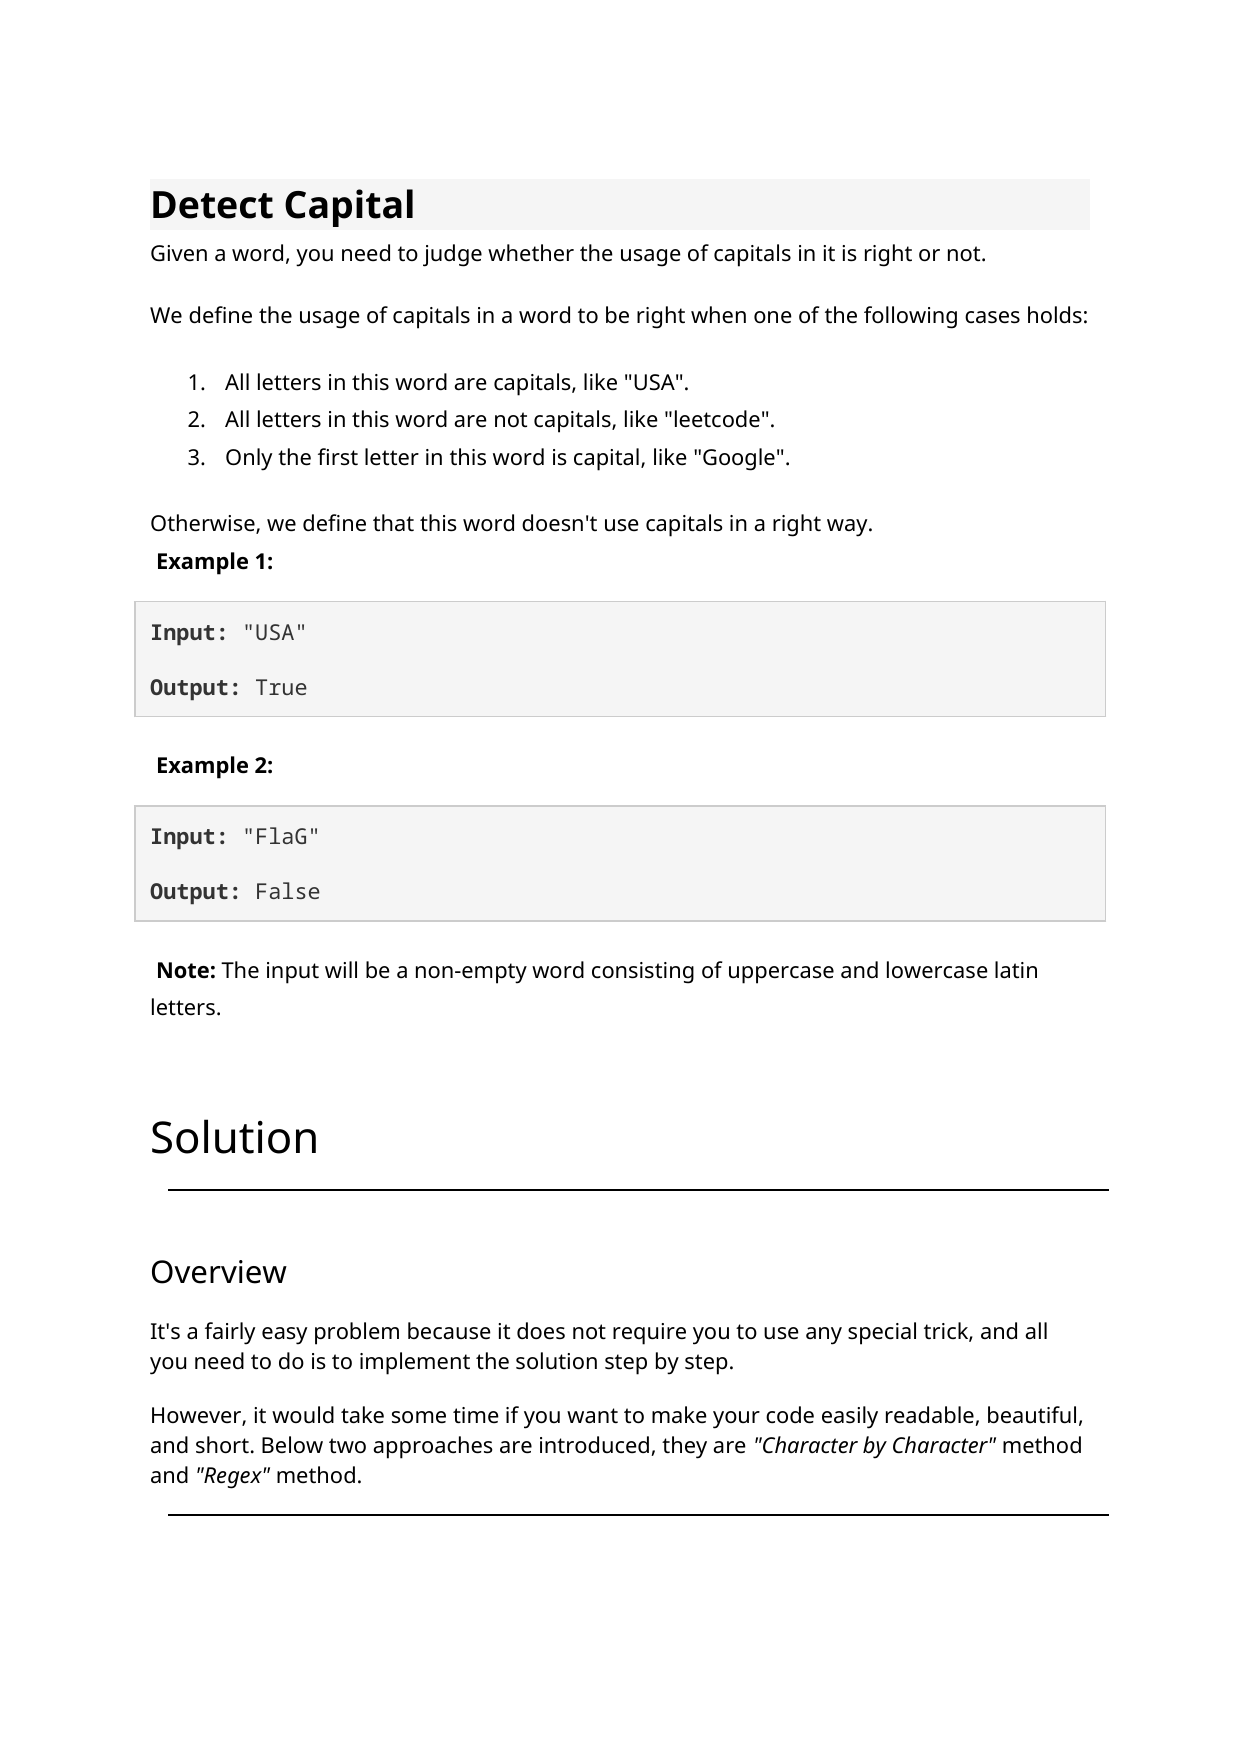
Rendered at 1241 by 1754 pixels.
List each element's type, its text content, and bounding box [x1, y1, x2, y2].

list All letters in this word are not capitals, like "leetcode". [187, 396, 1090, 434]
text Note: The input will be a non-empty word consisting of uppercase and lowercase latin letters. [150, 947, 1090, 1022]
text We define the usage of capitals in a word to be right when one of the following cases holds: [150, 292, 1090, 330]
text Output: True [136, 655, 1105, 716]
text Solution [150, 1107, 1090, 1166]
text It's a fairly easy problem because it does not require you to use any special trick, and all you need to do is to implement the solution step by step. [150, 1316, 1090, 1376]
text Overview [150, 1250, 1090, 1292]
text Otherwise, we define that this word doesn't use capitals in a right way. [150, 501, 1090, 538]
text Example 2: [150, 742, 1090, 780]
text However, it would take some time if you want to make your code easily readable, beautiful, and short. Below two approaches are introduced, they are "Character by Character" method and "Regex" method. [150, 1401, 1090, 1490]
list All letters in this word are capitals, like "USA". [187, 359, 1090, 396]
text Input: "USA" [136, 602, 1105, 647]
text Input: "FlaG" [136, 807, 1105, 851]
list Only the first letter in this word is capital, like "Google". [187, 434, 1090, 471]
text Output: False [136, 860, 1105, 920]
text Detect Capital [150, 179, 1090, 230]
text Given a word, you need to judge whether the usage of capitals in it is right or not. [150, 230, 1090, 267]
text Example 1: [150, 538, 1090, 576]
